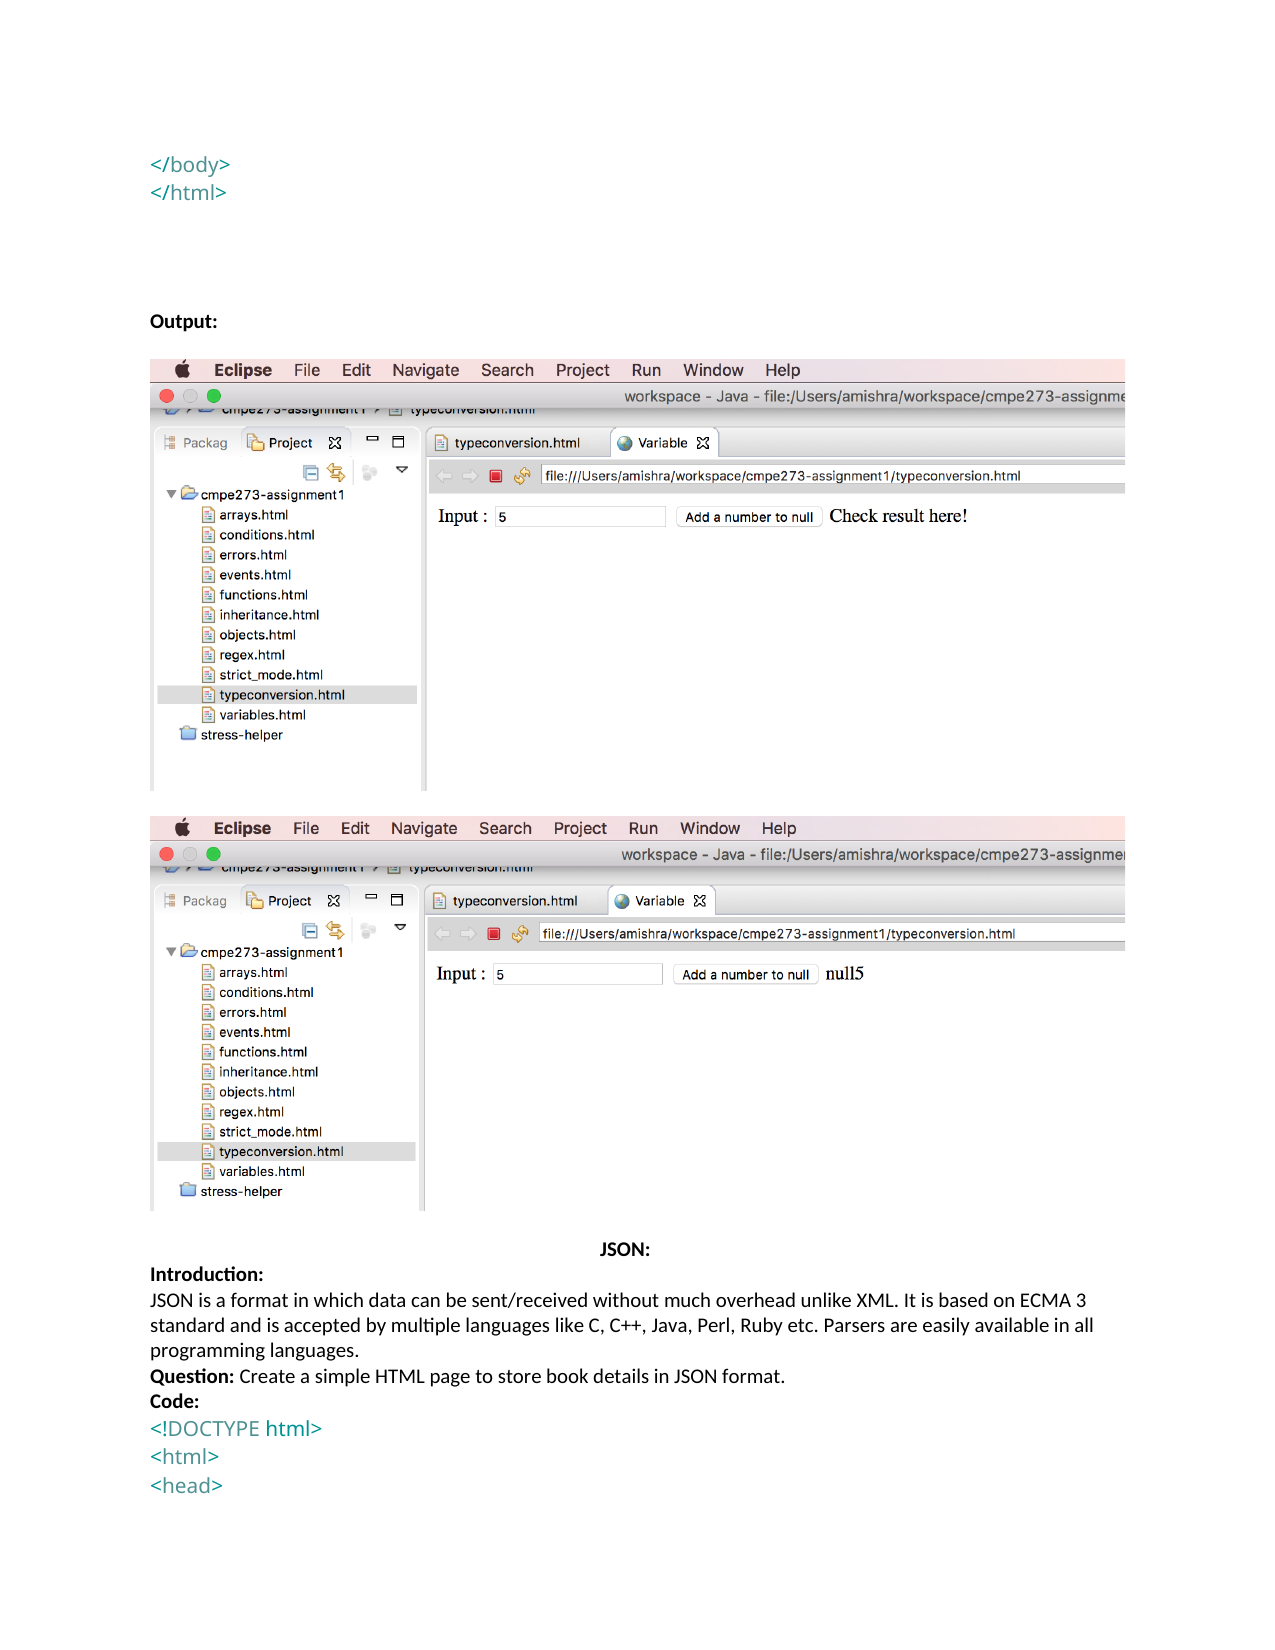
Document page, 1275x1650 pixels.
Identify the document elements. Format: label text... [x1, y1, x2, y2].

text </html> [150, 178, 1125, 207]
picture [150, 359, 1125, 791]
text Introduction: [150, 1261, 1125, 1287]
picture [150, 816, 1125, 1211]
text <!DOCTYPE html> [150, 1414, 1125, 1442]
text </body> [150, 150, 1125, 178]
text Code: [150, 1388, 1125, 1414]
text JSON: [525, 1236, 1125, 1261]
text Output: [150, 308, 1125, 334]
text JSON is a format in which data can be sent/received without much overhead unlike XML. It is based on ECMA 3 standard and is accepted by multiple languages like C, C++, Java, Perl, Ruby etc. Parsers are easily available in all programming languages. [150, 1287, 1125, 1363]
text <html> [150, 1442, 1125, 1471]
text Question: Create a simple HTML page to store book details in JSON format. [150, 1363, 1125, 1388]
text <head> [150, 1471, 1125, 1499]
